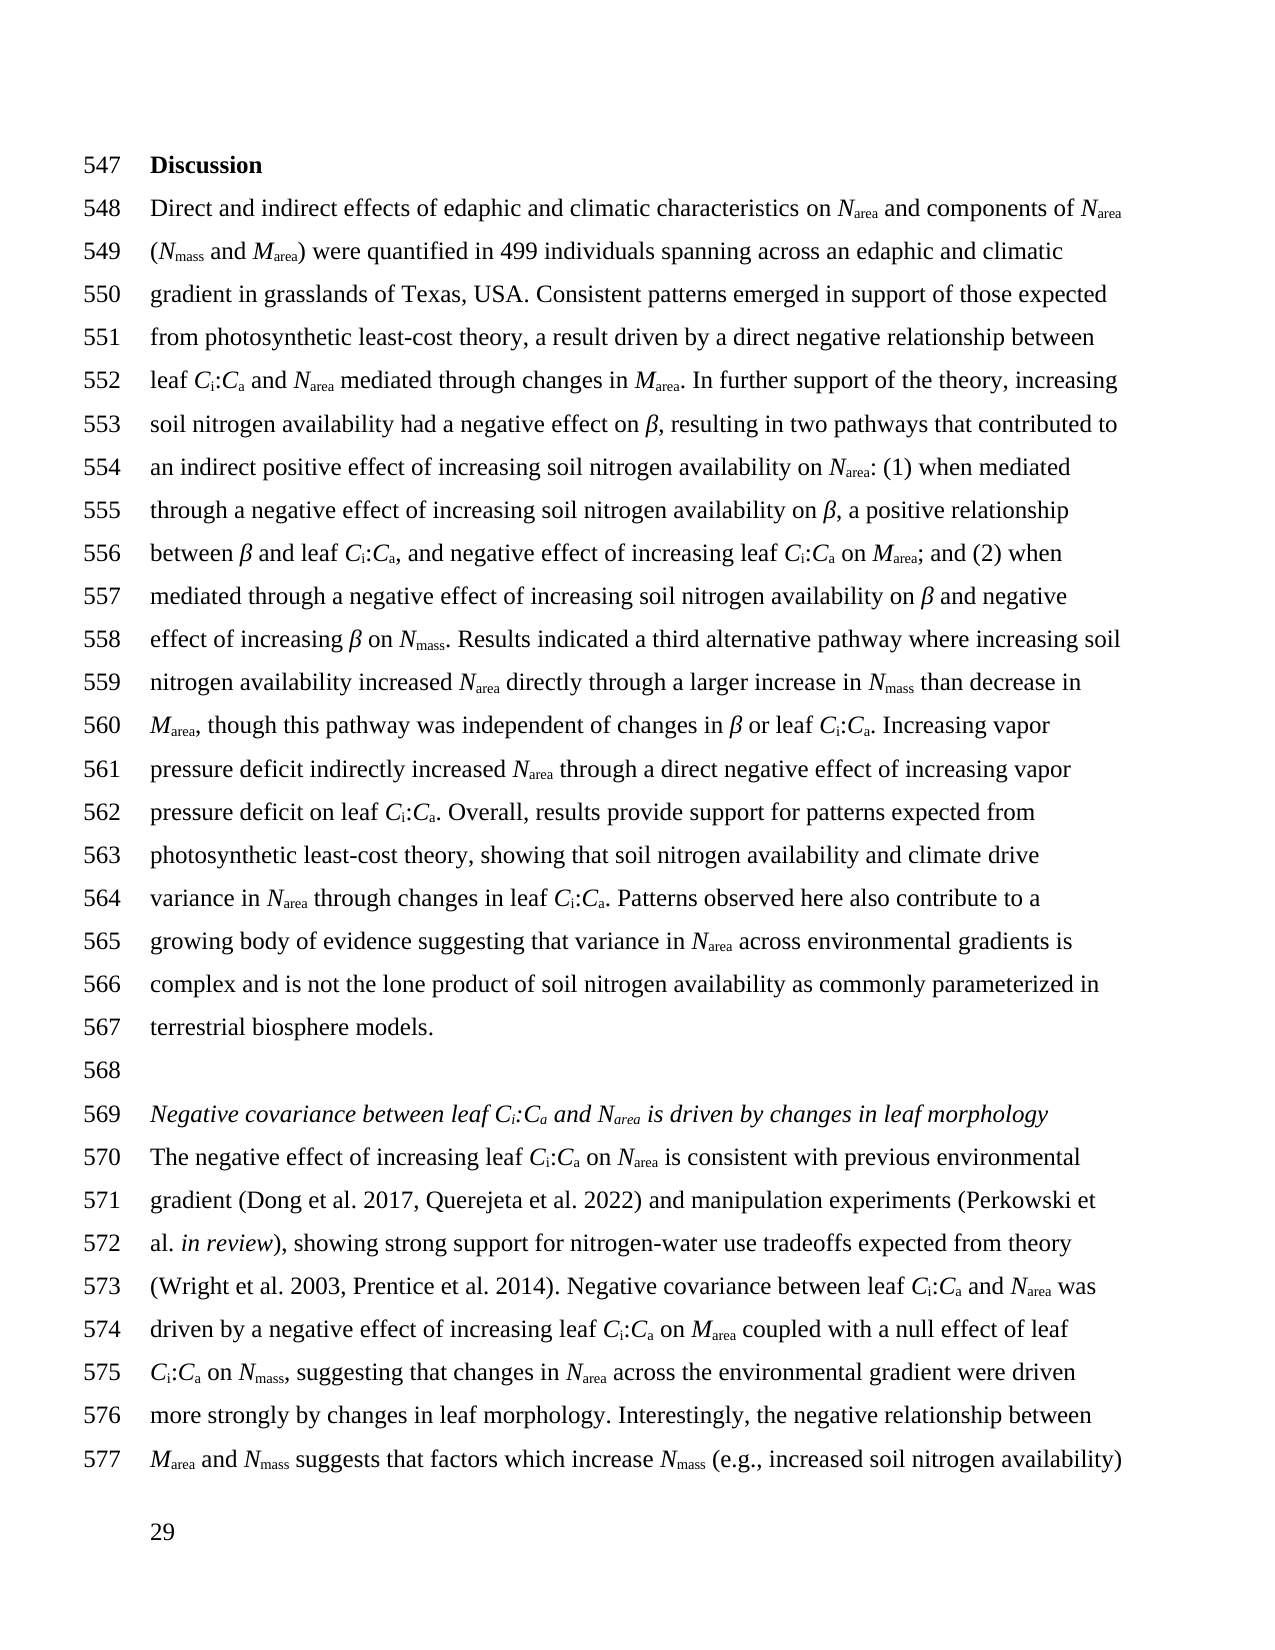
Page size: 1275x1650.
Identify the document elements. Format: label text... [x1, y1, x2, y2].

text Direct and indirect effects of edaphic and climatic characteristics on Narea and components of Narea (Nmass and Marea) were quantified in 499 individuals spanning across an edaphic and climatic gradient in grasslands of Texas, USA. Consistent patterns emerged in support of those expected from photosynthetic least-cost theory, a result driven by a direct negative relationship between leaf Ci:Ca and Narea mediated through changes in Marea. In further support of the theory, increasing soil nitrogen availability had a negative effect on β, resulting in two pathways that contributed to an indirect positive effect of increasing soil nitrogen availability on Narea: (1) when mediated through a negative effect of increasing soil nitrogen availability on β, a positive relationship between β and leaf Ci:Ca, and negative effect of increasing leaf Ci:Ca on Marea; and (2) when mediated through a negative effect of increasing soil nitrogen availability on β and negative effect of increasing β on Nmass. Results indicated a third alternative pathway where increasing soil nitrogen availability increased Narea directly through a larger increase in Nmass than decrease in Marea, though this pathway was independent of changes in β or leaf Ci:Ca. Increasing vapor pressure deficit indirectly increased Narea through a direct negative effect of increasing vapor pressure deficit on leaf Ci:Ca. Overall, results provide support for patterns expected from photosynthetic least-cost theory, showing that soil nitrogen availability and climate drive variance in Narea through changes in leaf Ci:Ca. Patterns observed here also contribute to a growing body of evidence suggesting that variance in Narea across environmental gradients is complex and is not the lone product of soil nitrogen availability as commonly parameterized in terrestrial biosphere models. [150, 193, 1125, 1041]
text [150, 1142, 1125, 1472]
text Discussion [150, 150, 1125, 179]
text Negative covariance between leaf Ci:Ca and Narea is driven by changes in leaf morphology [150, 1099, 1125, 1127]
